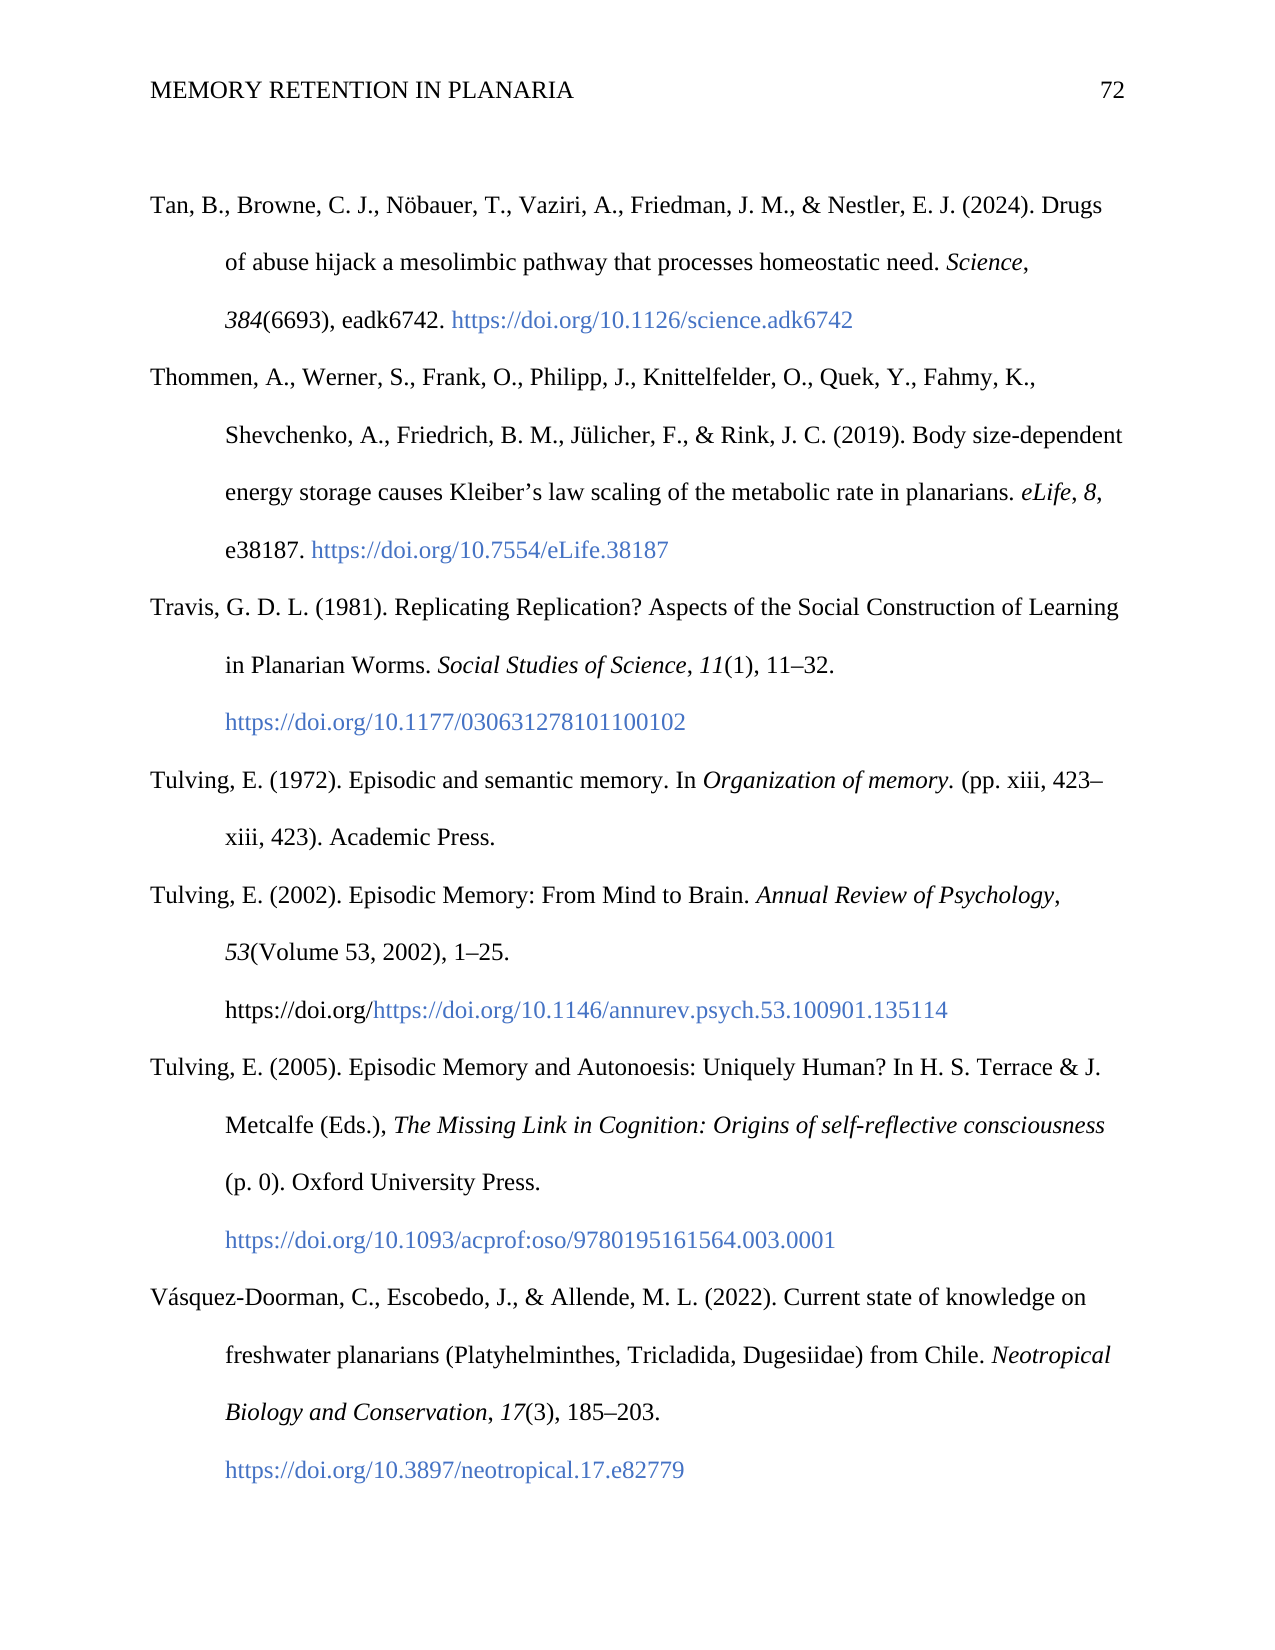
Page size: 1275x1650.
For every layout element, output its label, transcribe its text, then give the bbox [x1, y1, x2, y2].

text Tan, B., Browne, C. J., Nöbauer, T., Vaziri, A., Friedman, J. M., & Nestler, E. J. (2024). Drugs of abuse hijack a mesolimbic pathway that processes homeostatic need. Science, 384(6693), eadk6742. https://doi.org/10.1126/science.adk6742 [150, 190, 1125, 334]
text Vásquez-Doorman, C., Escobedo, J., & Allende, M. L. (2022). Current state of knowledge on freshwater planarians (Platyhelminthes, Tricladida, Dugesiidae) from Chile. Neotropical Biology and Conservation, 17(3), 185–203. https://doi.org/10.3897/neotropical.17.e82779 [150, 1282, 1125, 1484]
text Thommen, A., Werner, S., Frank, O., Philipp, J., Knittelfelder, O., Quek, Y., Fahmy, K., Shevchenko, A., Friedrich, B. M., Jülicher, F., & Rink, J. C. (2019). Body size-dependent energy storage causes Kleiber’s law scaling of the metabolic rate in planarians. eLife, 8, e38187. https://doi.org/10.7554/eLife.38187 [150, 362, 1125, 564]
text Tulving, E. (2005). Episodic Memory and Autonoesis: Uniquely Human? In H. S. Terrace & J. Metcalfe (Eds.), The Missing Link in Cognition: Origins of self-reflective consciousness (p. 0). Oxford University Press. https://doi.org/10.1093/acprof:oso/9780195161564.003.0001 [150, 1052, 1125, 1254]
text Travis, G. D. L. (1981). Replicating Replication? Aspects of the Social Construction of Learning in Planarian Worms. Social Studies of Science, 11(1), 11–32. https://doi.org/10.1177/030631278101100102 [150, 592, 1125, 736]
text Tulving, E. (2002). Episodic Memory: From Mind to Brain. Annual Review of Psychology, 53(Volume 53, 2002), 1–25. https://doi.org/https://doi.org/10.1146/annurev.psych.53.100901.135114 [150, 880, 1125, 1024]
text Tulving, E. (1972). Episodic and semantic memory. In Organization of memory. (pp. xiii, 423–xiii, 423). Academic Press. [150, 765, 1125, 851]
